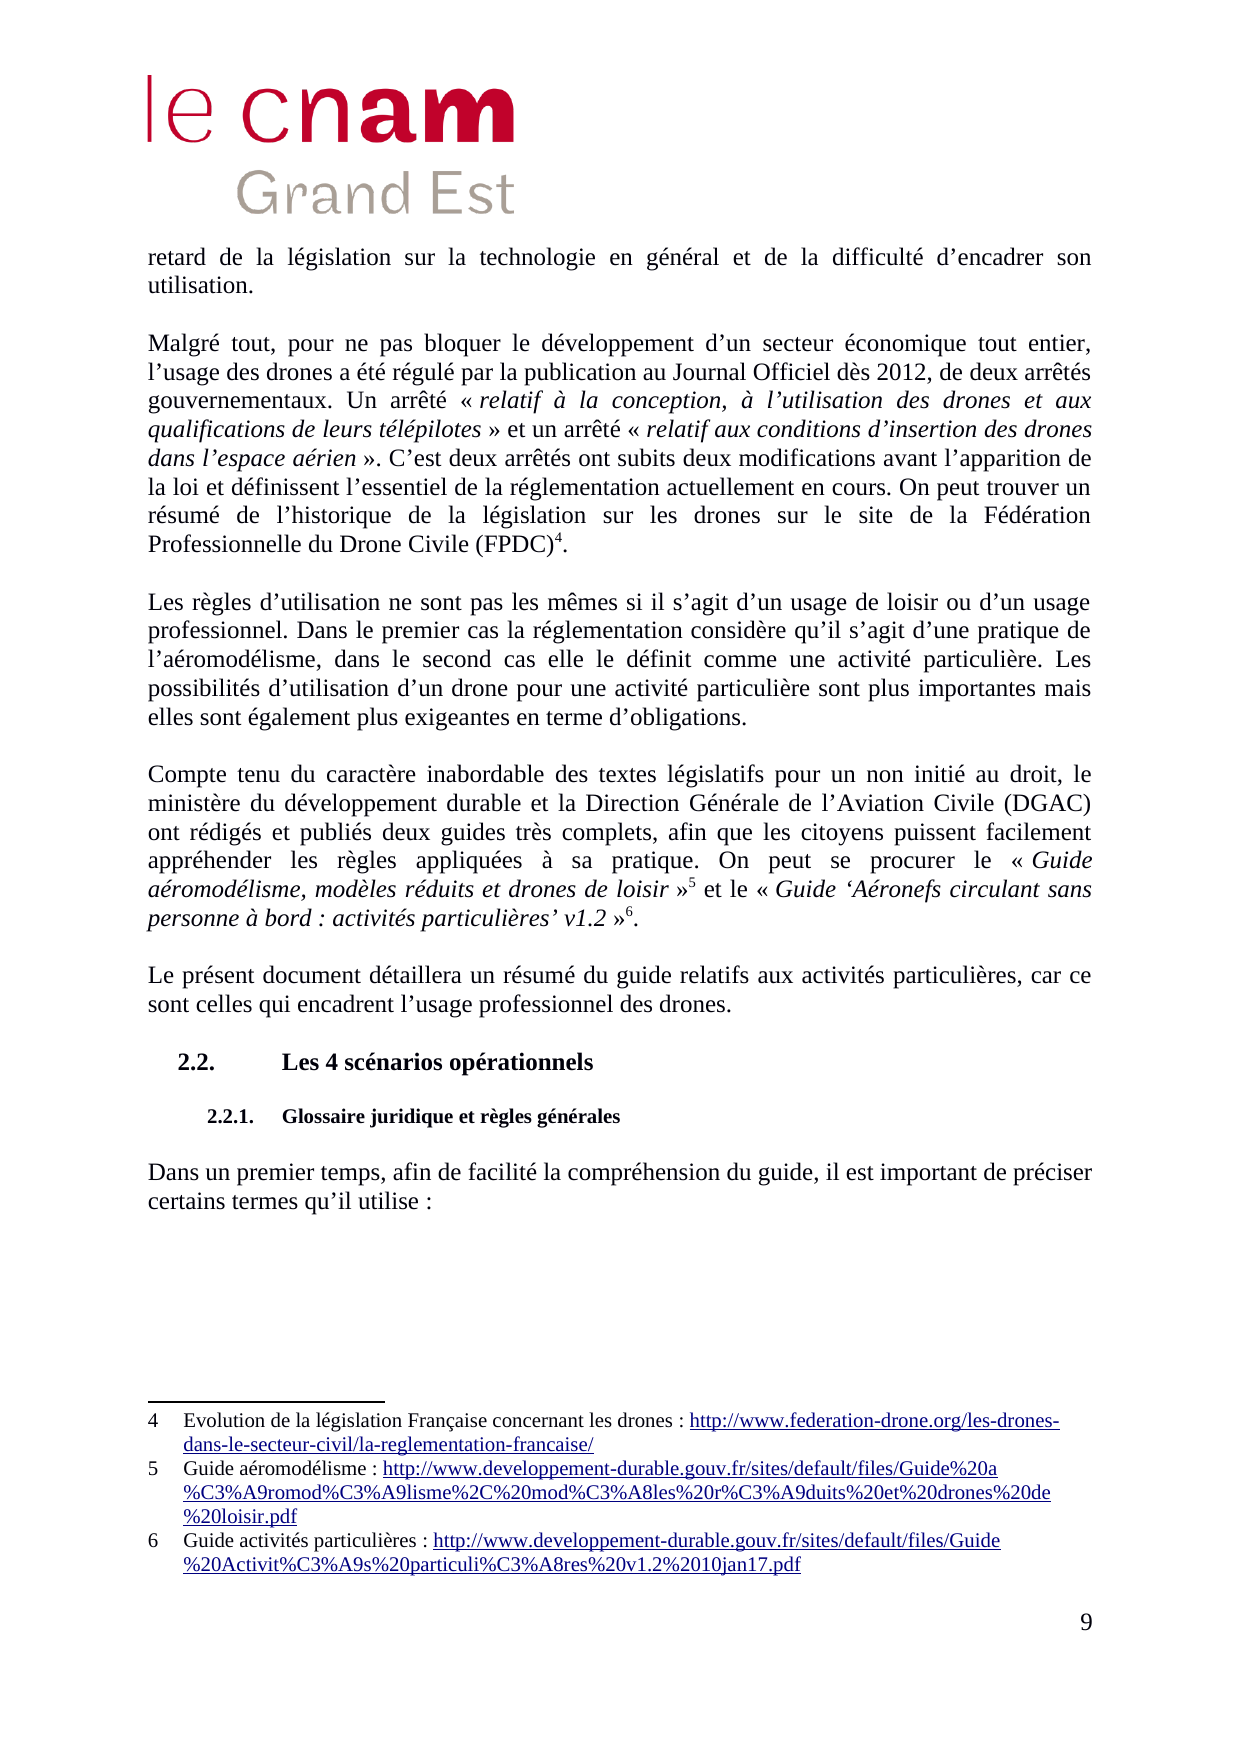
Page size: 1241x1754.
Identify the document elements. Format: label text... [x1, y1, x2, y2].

text Les règles d’utilisation ne sont pas les mêmes si il s’agit d’un usage de loisir ou d’un usage professionnel. Dans le premier cas la réglementation considère qu’il s’agit d’une pratique de l’aéromodélisme, dans le second cas elle le définit comme une activité particulière. Les possibilités d’utilisation d’un drone pour une activité particulière sont plus importantes mais elles sont également plus exigeantes en terme d’obligations. [148, 587, 1092, 731]
text Malgré tout, pour ne pas bloquer le développement d’un secteur économique tout entier, l’usage des drones a été régulé par la publication au Journal Officiel dès 2012, de deux arrêtés gouvernementaux. Un arrêté « relatif à la conception, à l’utilisation des drones et aux qualifications de leurs télépilotes » et un arrêté « relatif aux conditions d’insertion des drones dans l’espace aérien ». C’est deux arrêtés ont subits deux modifications avant l’apparition de la loi et définissent l’essentiel de la réglementation actuellement en cours. On peut trouver un résumé de l’historique de la législation sur les drones sur le site de la Fédération Professionnelle du Drone Civile (FPDC). [148, 328, 1092, 558]
text Dans un premier temps, afin de facilité la compréhension du guide, il est important de préciser certains termes qu’il utilise : [148, 1157, 1092, 1215]
subtitle Glossaire juridique et règles générales [207, 1104, 1092, 1128]
picture [147, 75, 514, 214]
text Compte tenu du caractère inabordable des textes législatifs pour un non initié au droit, le ministère du développement durable et la Direction Générale de l’Aviation Civile (DGAC) ont rédigés et publiés deux guides très complets, afin que les citoyens puissent facilement appréhender les règles appliquées à sa pratique. On peut se procurer le « Guide aéromodélisme, modèles réduits et drones de loisir » et le « Guide ‘Aéronefs circulant sans personne à bord : activités particulières’ v1.2 ». [148, 759, 1092, 932]
subtitle Les 4 scénarios opérationnels [177, 1047, 1092, 1076]
text Le présent document détaillera un résumé du guide relatifs aux activités particulières, car ce sont celles qui encadrent l’usage professionnel des drones. [148, 961, 1092, 1018]
